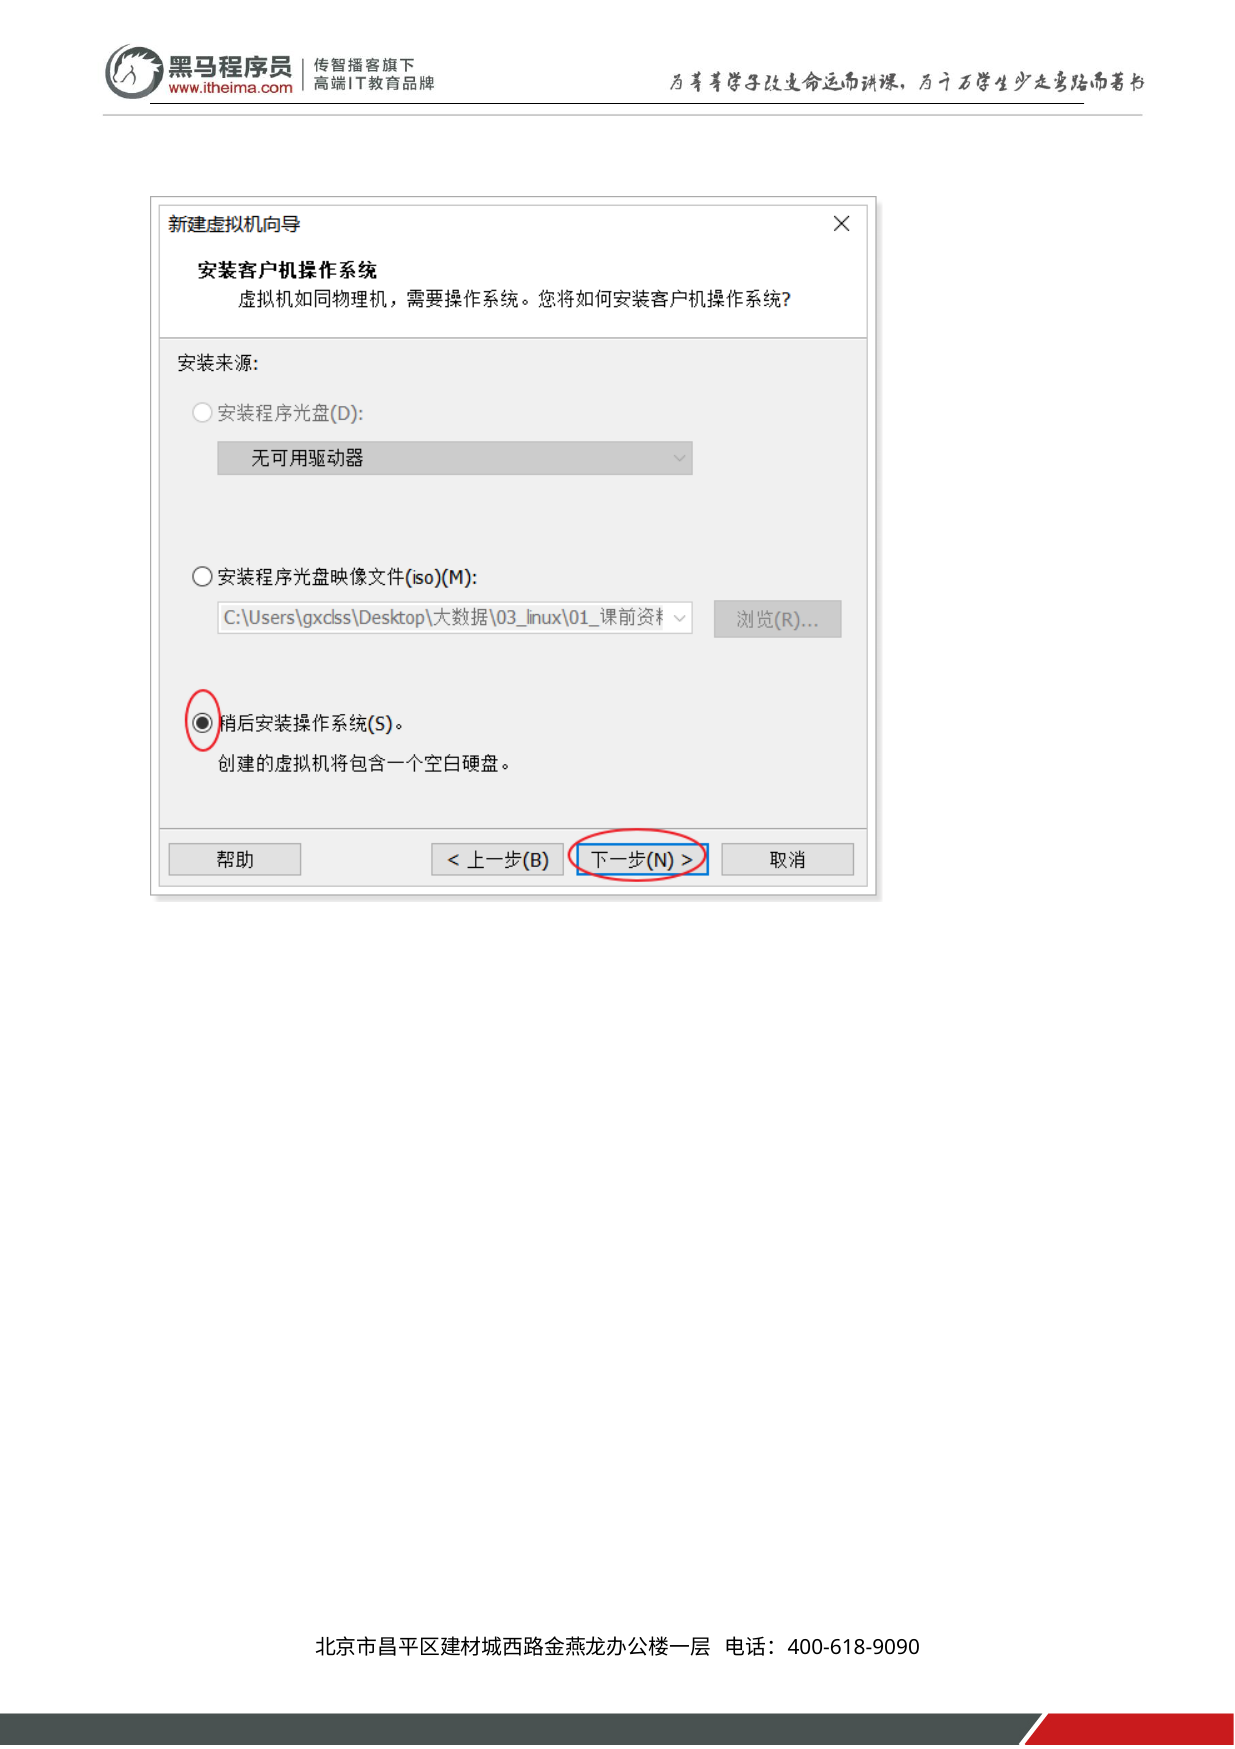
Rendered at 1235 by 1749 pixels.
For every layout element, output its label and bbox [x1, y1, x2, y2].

picture [0, 0, 1235, 123]
picture [0, 1654, 1234, 1745]
picture [150, 196, 883, 902]
